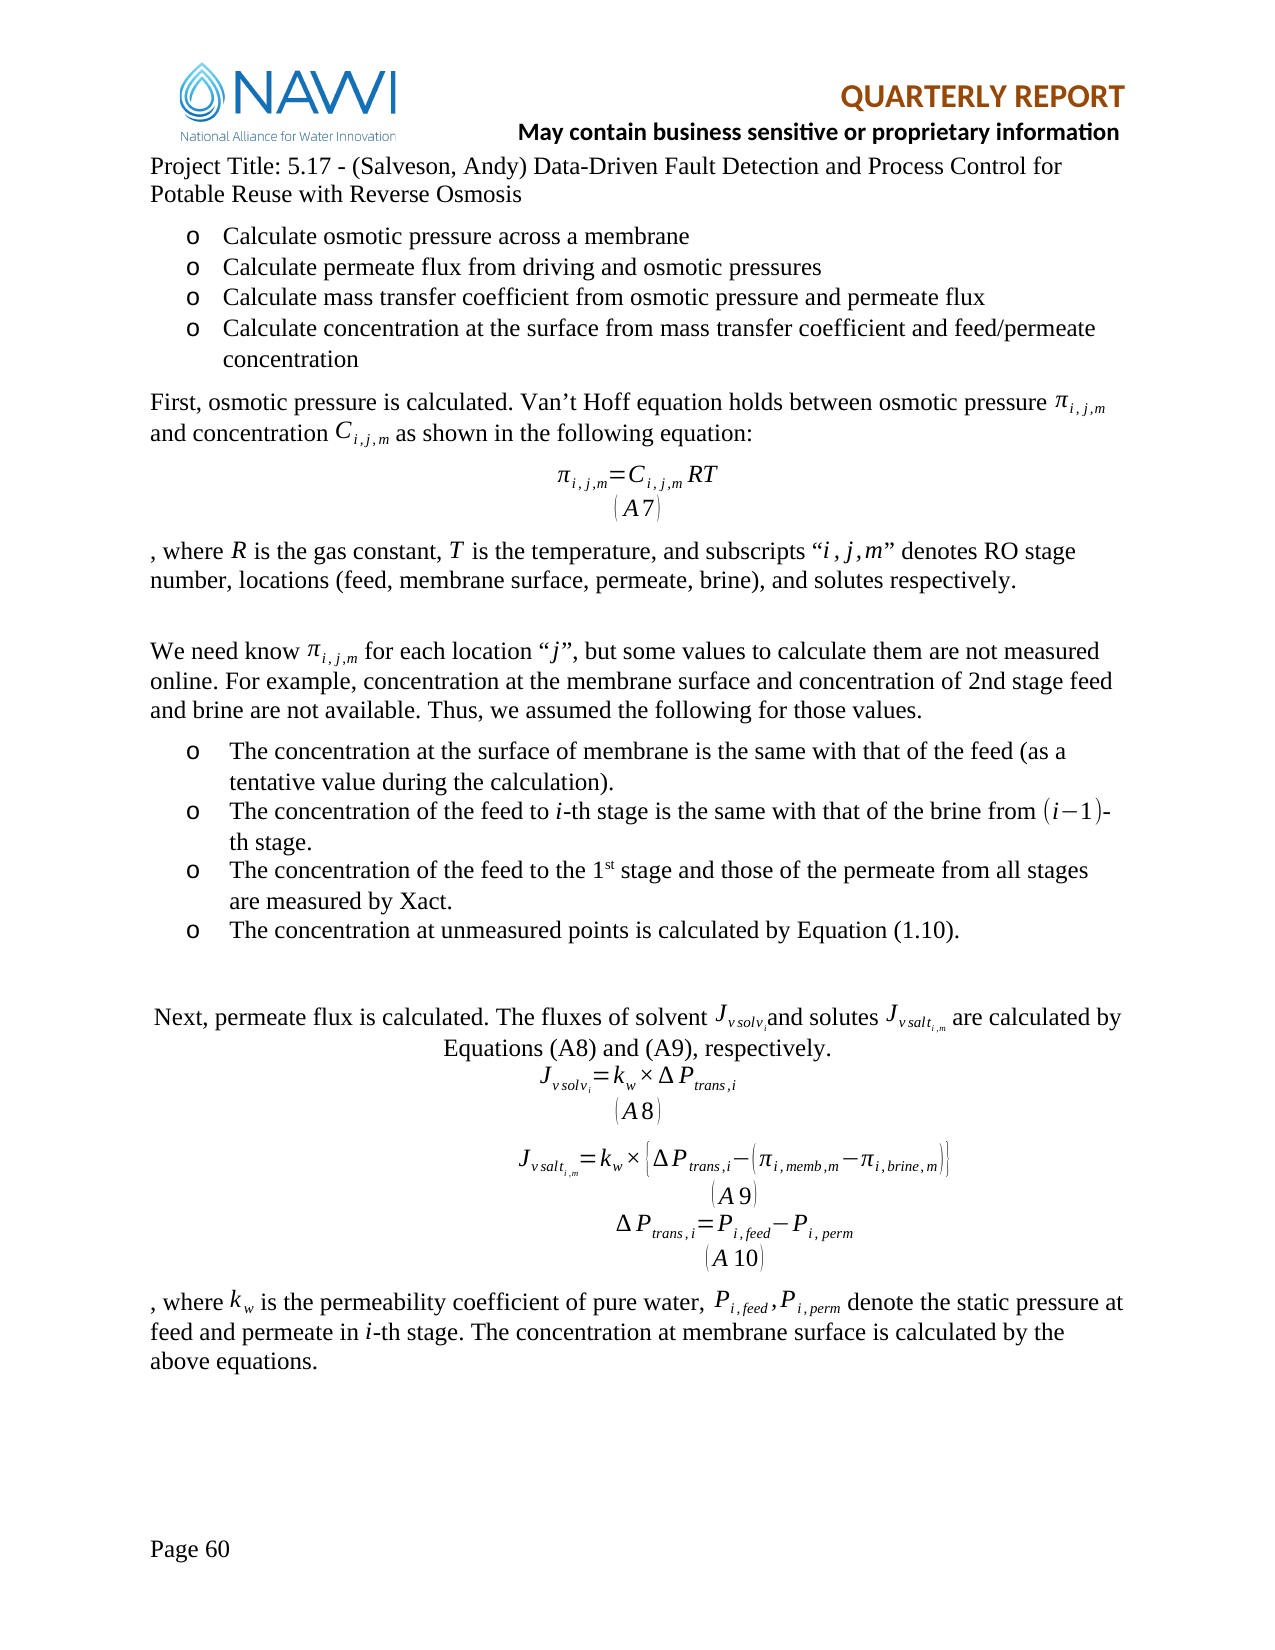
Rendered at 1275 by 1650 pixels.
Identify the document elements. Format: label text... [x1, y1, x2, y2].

list The concentration at the surface of membrane is the same with that of the feed (as a tentative value during the calculation). [185, 736, 1125, 796]
list The concentration of the feed to the 1st stage and those of the permeate from all stages are measured by Xact. [185, 856, 1125, 915]
text , where is the permeability coefficient of pure water, denote the static pressure at feed and permeate in -th stage. The concentration at membrane surface is calculated by the above equations. [150, 1286, 1125, 1375]
list The concentration at unmeasured points is calculated by Equation (1.10). [185, 915, 1125, 946]
list Calculate osmotic pressure across a membrane [185, 221, 1125, 252]
text , where is the gas constant, is the temperature, and subscripts “” denotes RO stage number, locations (feed, membrane surface, permeate, brine), and solutes respectively. [150, 536, 1125, 594]
list Calculate mass transfer coefficient from osmotic pressure and permeate flux [185, 282, 1125, 313]
list Calculate concentration at the surface from mass transfer coefficient and feed/permeate concentration [185, 313, 1125, 373]
list The concentration of the feed to -th stage is the same with that of the brine from -th stage. [185, 796, 1125, 856]
text We need know for each location “”, but some values to calculate them are not measured online. For example, concentration at the membrane surface and concentration of 2nd stage feed and brine are not available. Thus, we assumed the following for those values. [150, 606, 1125, 724]
text First, osmotic pressure is calculated. Van’t Hoff equation holds between osmotic pressure and concentration as shown in the following equation: [150, 385, 1125, 448]
list Calculate permeate flux from driving and osmotic pressures [185, 252, 1125, 282]
text Next, permeate flux is calculated. The fluxes of solvent and solutes are calculated by Equations (A8) and (A9), respectively. [150, 1000, 1125, 1127]
